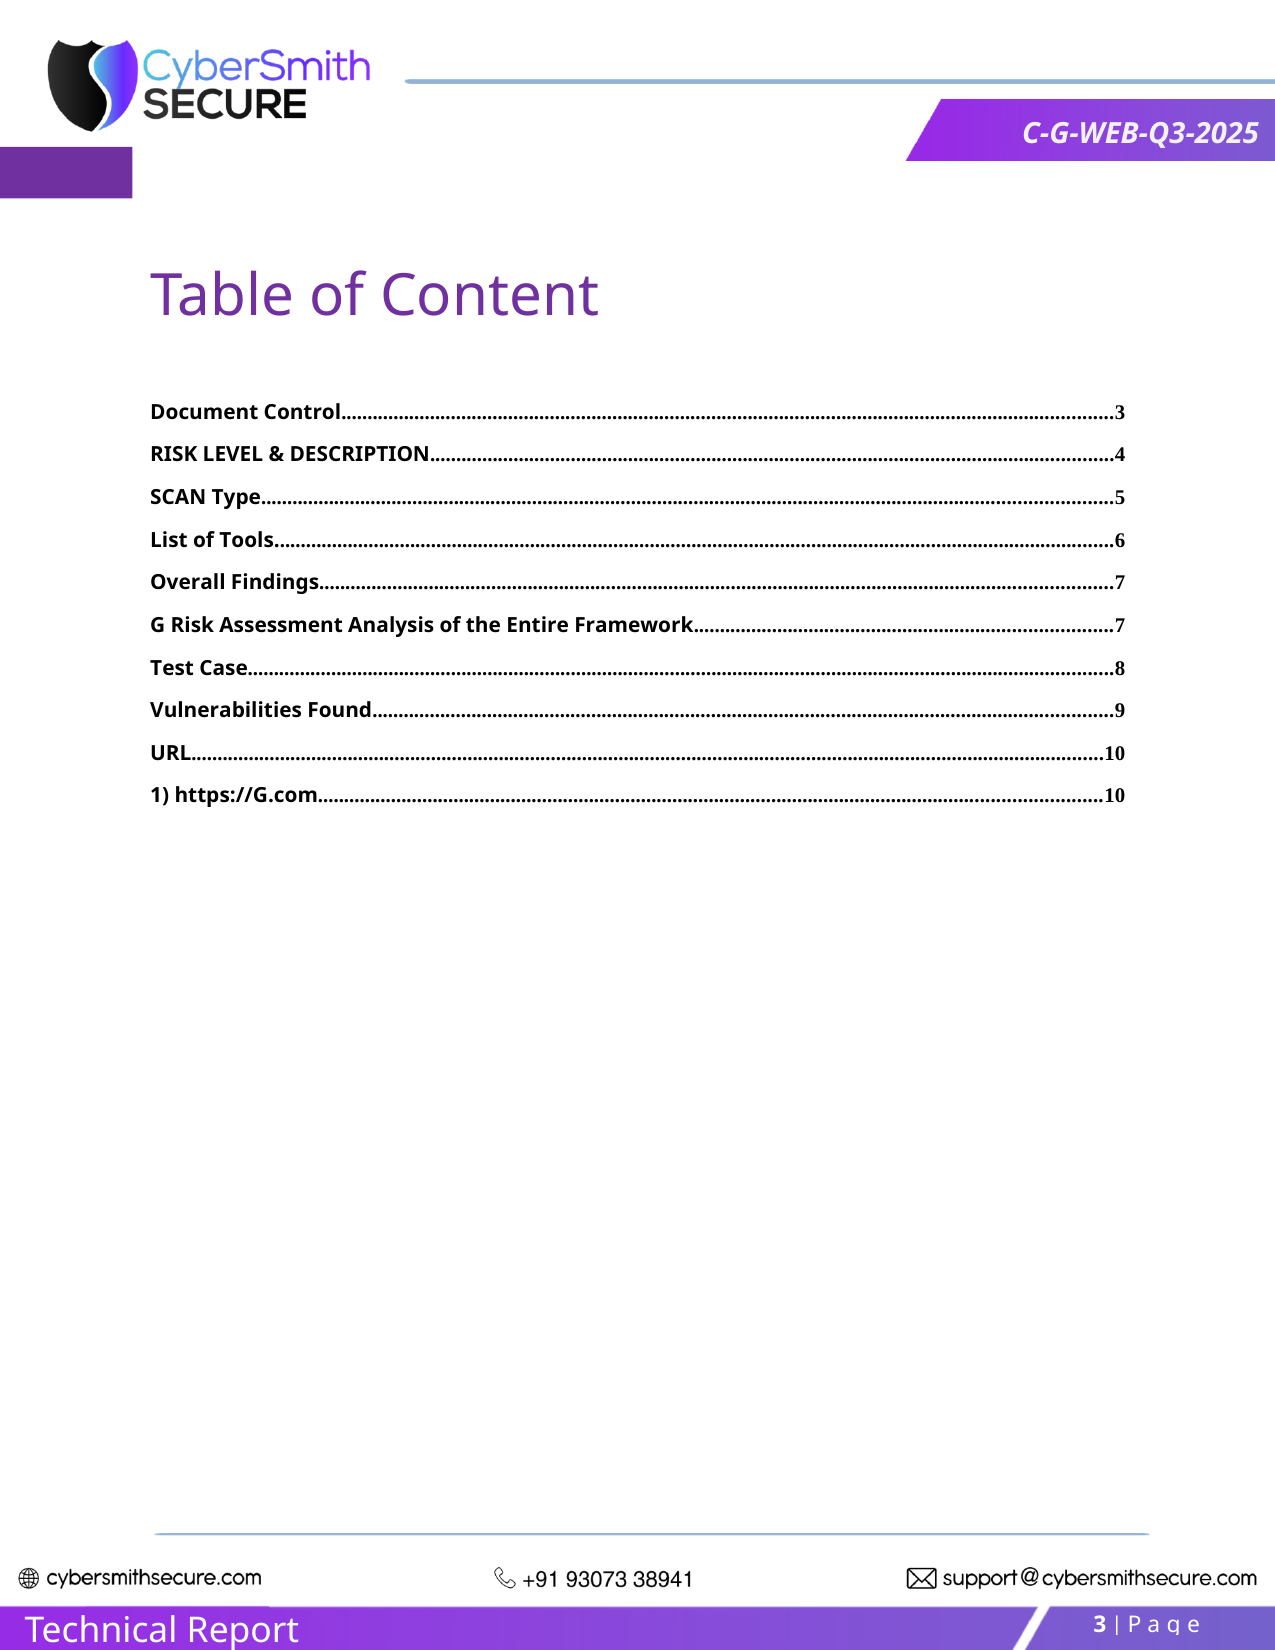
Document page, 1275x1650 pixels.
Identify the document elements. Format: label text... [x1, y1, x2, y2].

picture [234, 1625, 245, 1640]
text Table of Content [150, 252, 1125, 332]
picture [47, 40, 1275, 161]
picture [0, 1533, 1275, 1650]
